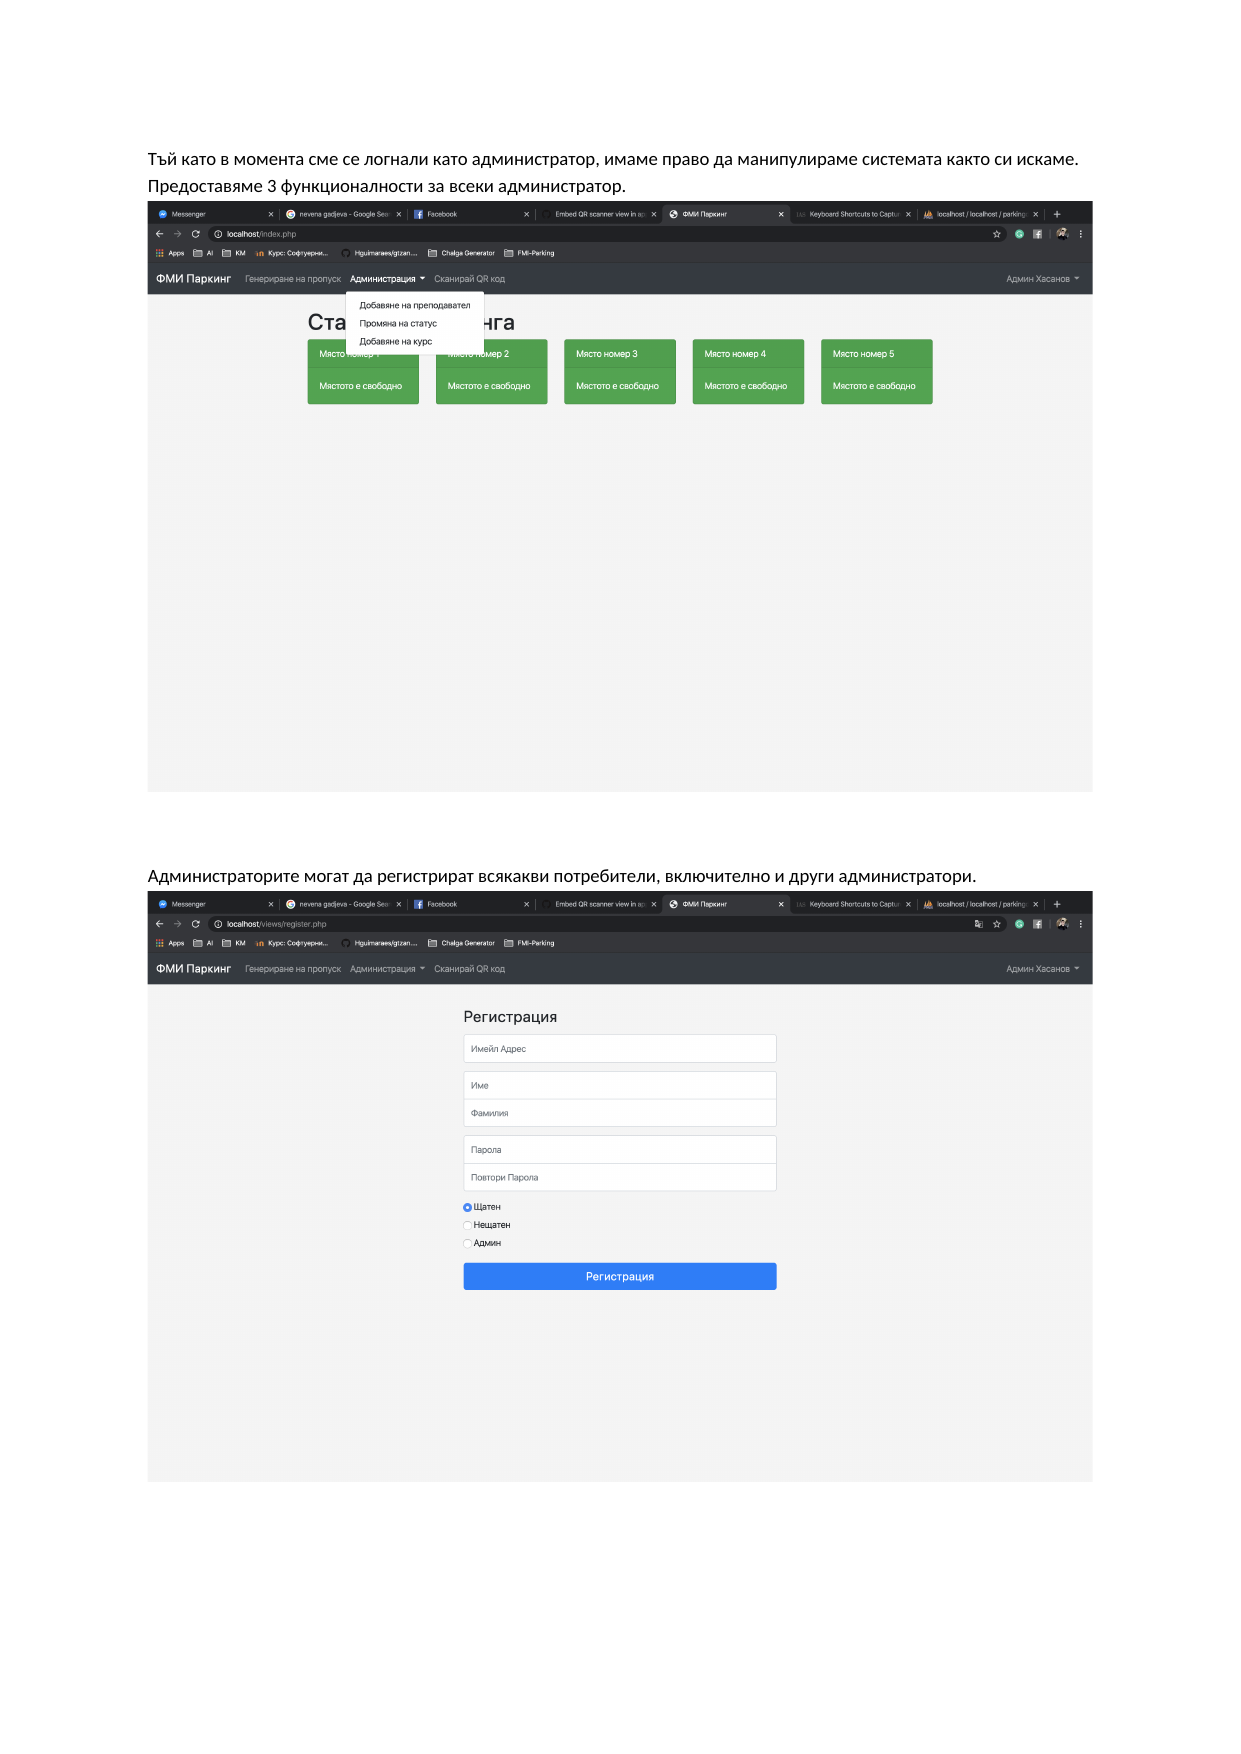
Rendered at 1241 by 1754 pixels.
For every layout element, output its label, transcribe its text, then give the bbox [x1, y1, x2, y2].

text Тъй като в момента сме се логнали като администратор, имаме право да манипулираме системата както си искаме. Предоставяме 3 функционалности за всеки администратор. [148, 148, 1093, 201]
text Администраторите могат да регистрират всякакви потребители, включително и други администратори. [148, 864, 1093, 891]
picture [147, 891, 1093, 1482]
picture [147, 201, 1093, 792]
